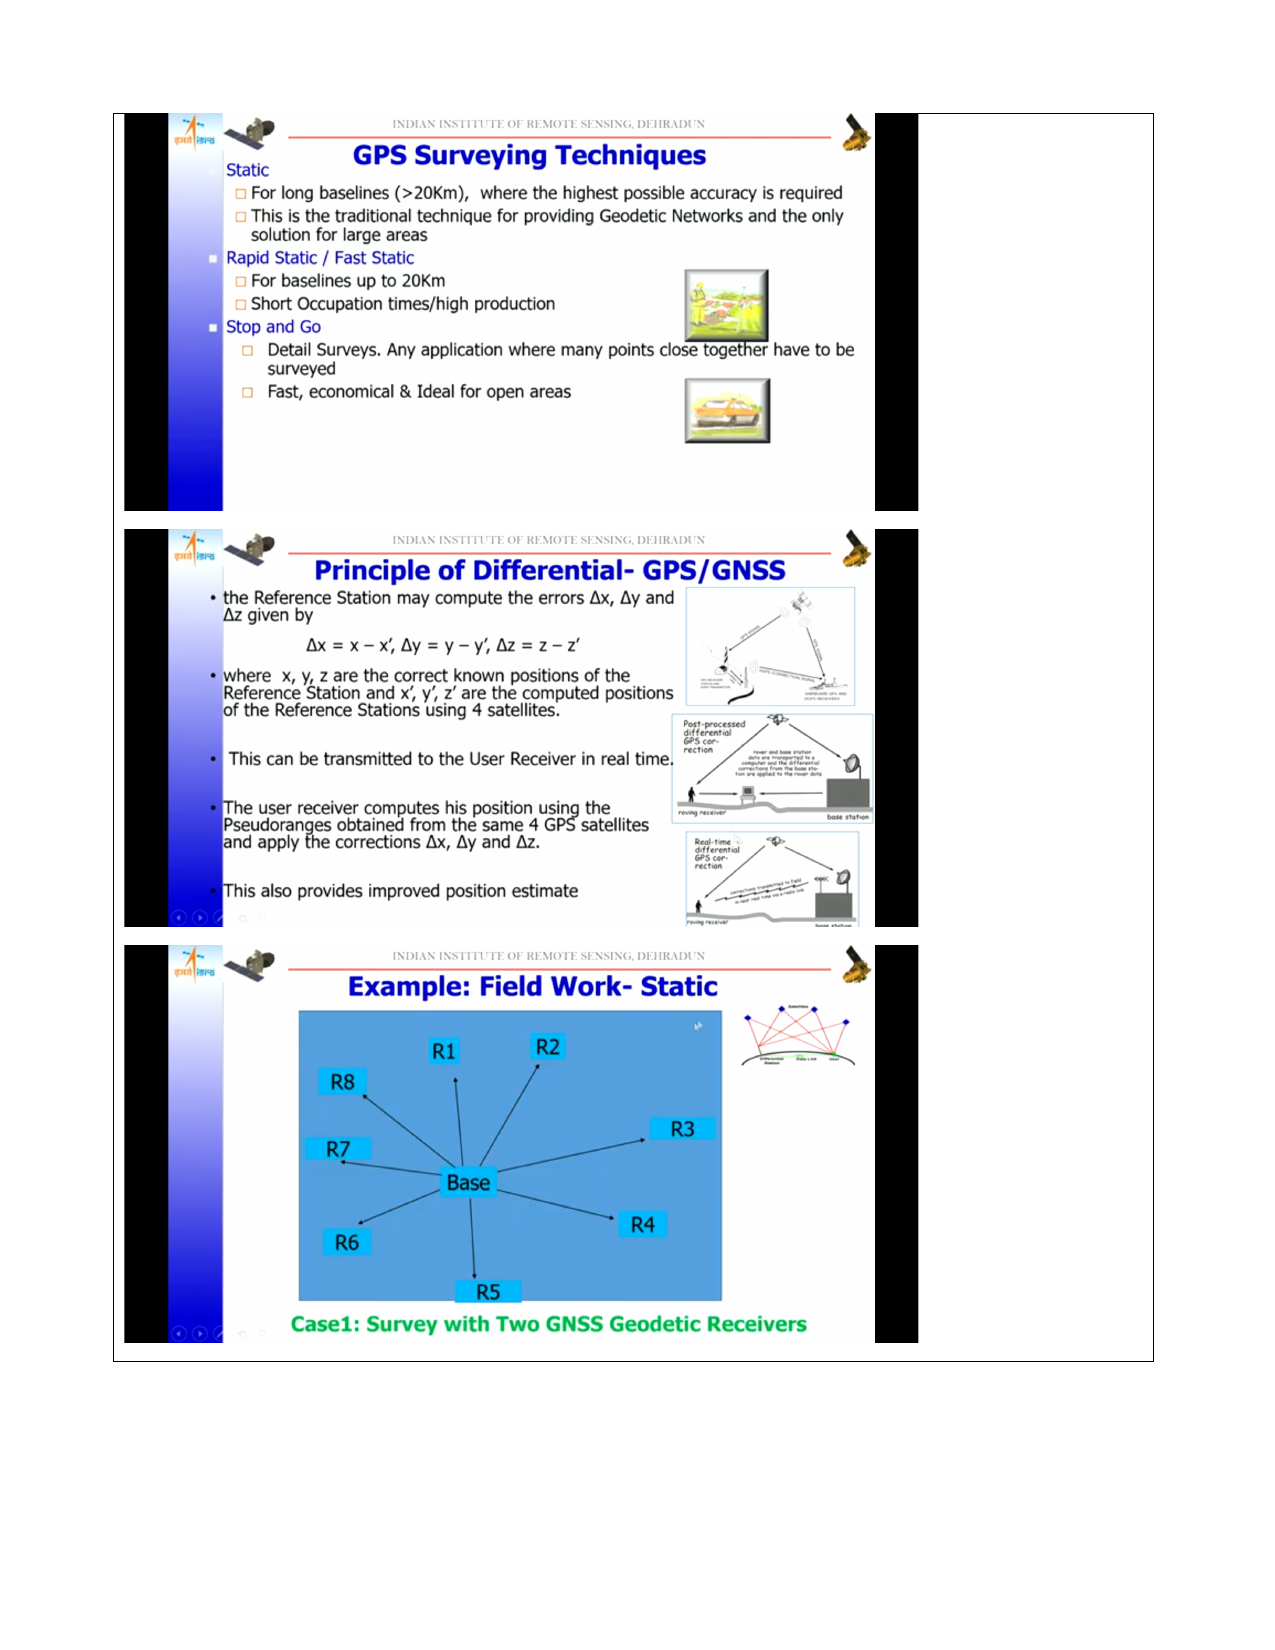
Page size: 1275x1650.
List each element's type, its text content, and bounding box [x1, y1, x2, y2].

picture [124, 113, 919, 511]
picture [124, 945, 919, 1343]
table_cell Image of session [114, 114, 1153, 1361]
picture [124, 529, 919, 927]
